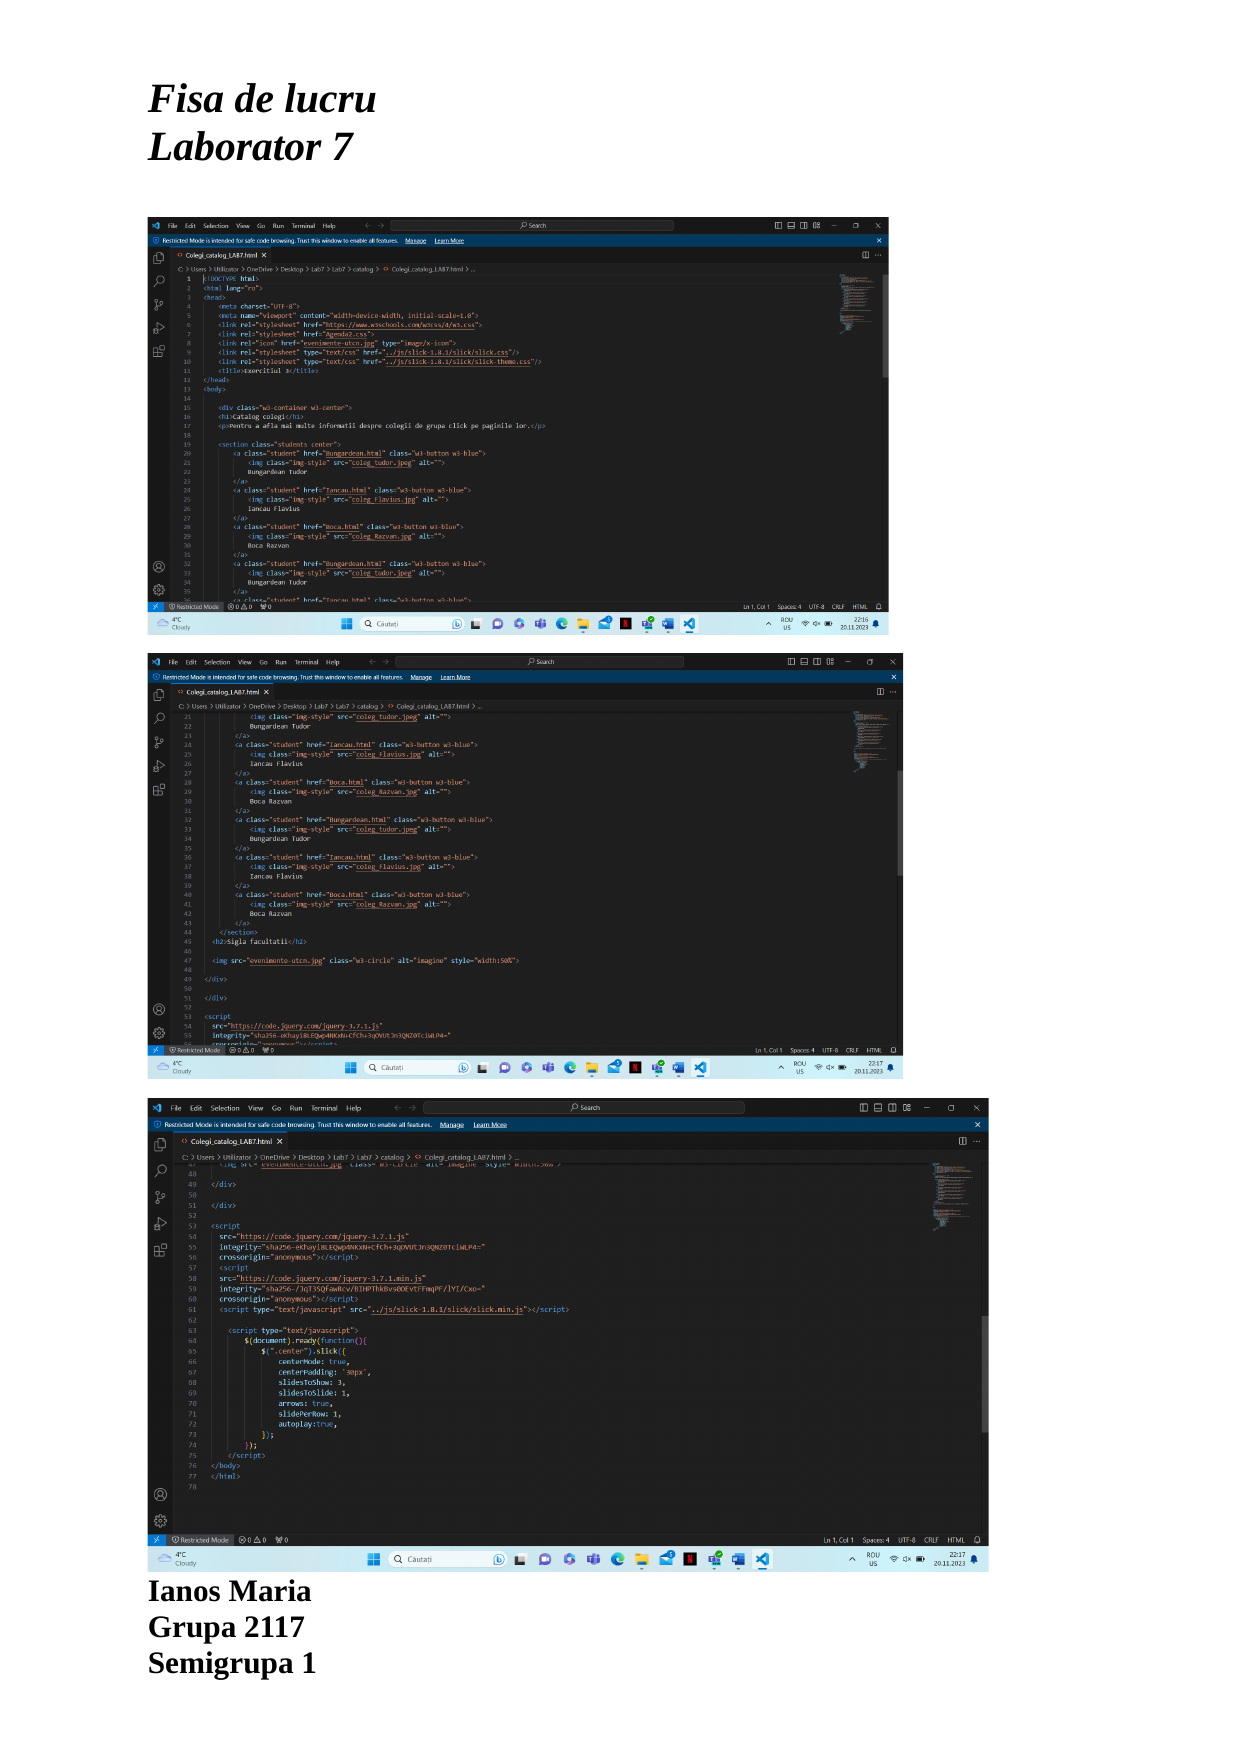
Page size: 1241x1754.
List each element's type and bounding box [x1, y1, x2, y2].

picture [147, 217, 889, 635]
picture [147, 1098, 989, 1572]
picture [147, 653, 904, 1079]
